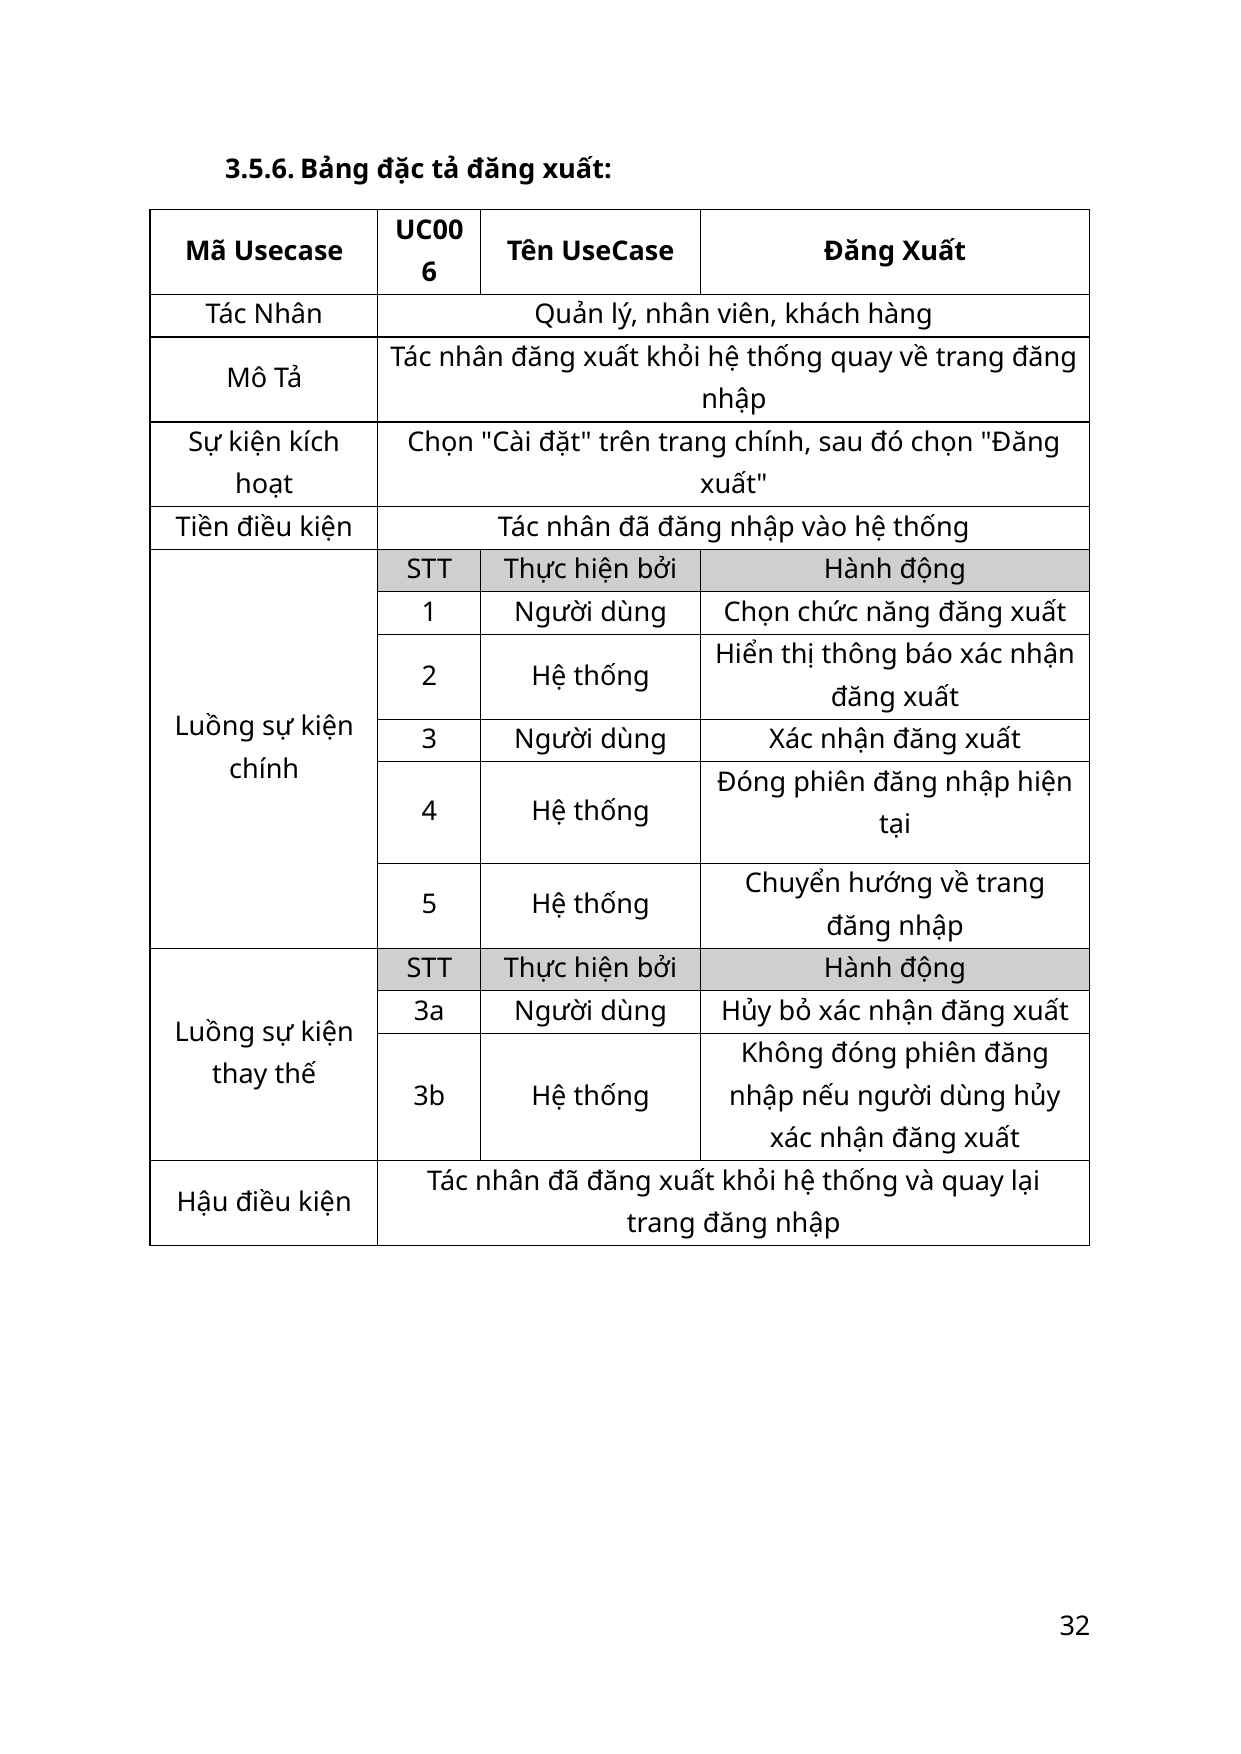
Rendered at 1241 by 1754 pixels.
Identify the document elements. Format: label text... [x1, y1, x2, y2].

table_cell Hệ thống [481, 864, 700, 948]
table_header UC006 [378, 210, 480, 294]
table_cell Người dùng [481, 592, 700, 634]
table_cell Người dùng [481, 720, 700, 761]
table_cell 3 [378, 720, 480, 761]
table_cell Không đóng phiên đăng nhập nếu người dùng hủy xác nhận đăng xuất [701, 1034, 1089, 1160]
table_cell Đóng phiên đăng nhập hiện tại [701, 762, 1089, 863]
table_cell Hệ thống [481, 1034, 700, 1160]
table_cell 5 [378, 864, 480, 948]
table_cell STT [378, 949, 480, 990]
table_cell Tiền điều kiện [151, 507, 377, 549]
table_cell Chọn "Cài đặt" trên trang chính, sau đó chọn "Đăng xuất" [378, 423, 1089, 506]
table_cell Tác nhân đã đăng nhập vào hệ thống [378, 507, 1089, 549]
table_cell Tác nhân đăng xuất khỏi hệ thống quay về trang đăng nhập [378, 338, 1089, 421]
table_cell Chuyển hướng về trang đăng nhập [701, 864, 1089, 948]
table_cell Hệ thống [481, 762, 700, 863]
table_cell Hệ thống [481, 635, 700, 719]
table_header Tên UseCase [481, 210, 700, 294]
table_cell Xác nhận đăng xuất [701, 720, 1089, 761]
table_cell 3b [378, 1034, 480, 1160]
table_cell Hậu điều kiện [151, 1161, 377, 1245]
table_cell 1 [378, 592, 480, 634]
table_cell Hành động [701, 550, 1089, 591]
table_cell Thực hiện bởi [481, 949, 700, 990]
table_cell 4 [378, 762, 480, 863]
table_cell Luồng sự kiện thay thế [151, 949, 377, 1160]
table_cell Luồng sự kiện chính [151, 550, 377, 948]
table_cell Tác nhân đã đăng xuất khỏi hệ thống và quay lại trang đăng nhập [378, 1161, 1089, 1245]
table_cell Hành động [701, 949, 1089, 990]
table_cell STT [378, 550, 480, 591]
table_cell Chọn chức năng đăng xuất [701, 592, 1089, 634]
table_cell 3a [378, 991, 480, 1033]
table_header Mã Usecase [151, 210, 377, 294]
table_header Đăng Xuất [701, 210, 1089, 294]
table_cell Hiển thị thông báo xác nhận đăng xuất [701, 635, 1089, 719]
table_cell Người dùng [481, 991, 700, 1033]
table_cell Tác Nhân [151, 295, 377, 336]
table_cell 2 [378, 635, 480, 719]
table_cell Sự kiện kích hoạt [151, 423, 377, 506]
table_cell Thực hiện bởi [481, 550, 700, 591]
table_cell Quản lý, nhân viên, khách hàng [378, 295, 1089, 336]
list Bảng đặc tả đăng xuất: [225, 150, 1090, 187]
table_cell Hủy bỏ xác nhận đăng xuất [701, 991, 1089, 1033]
table_cell Mô Tả [151, 338, 377, 421]
